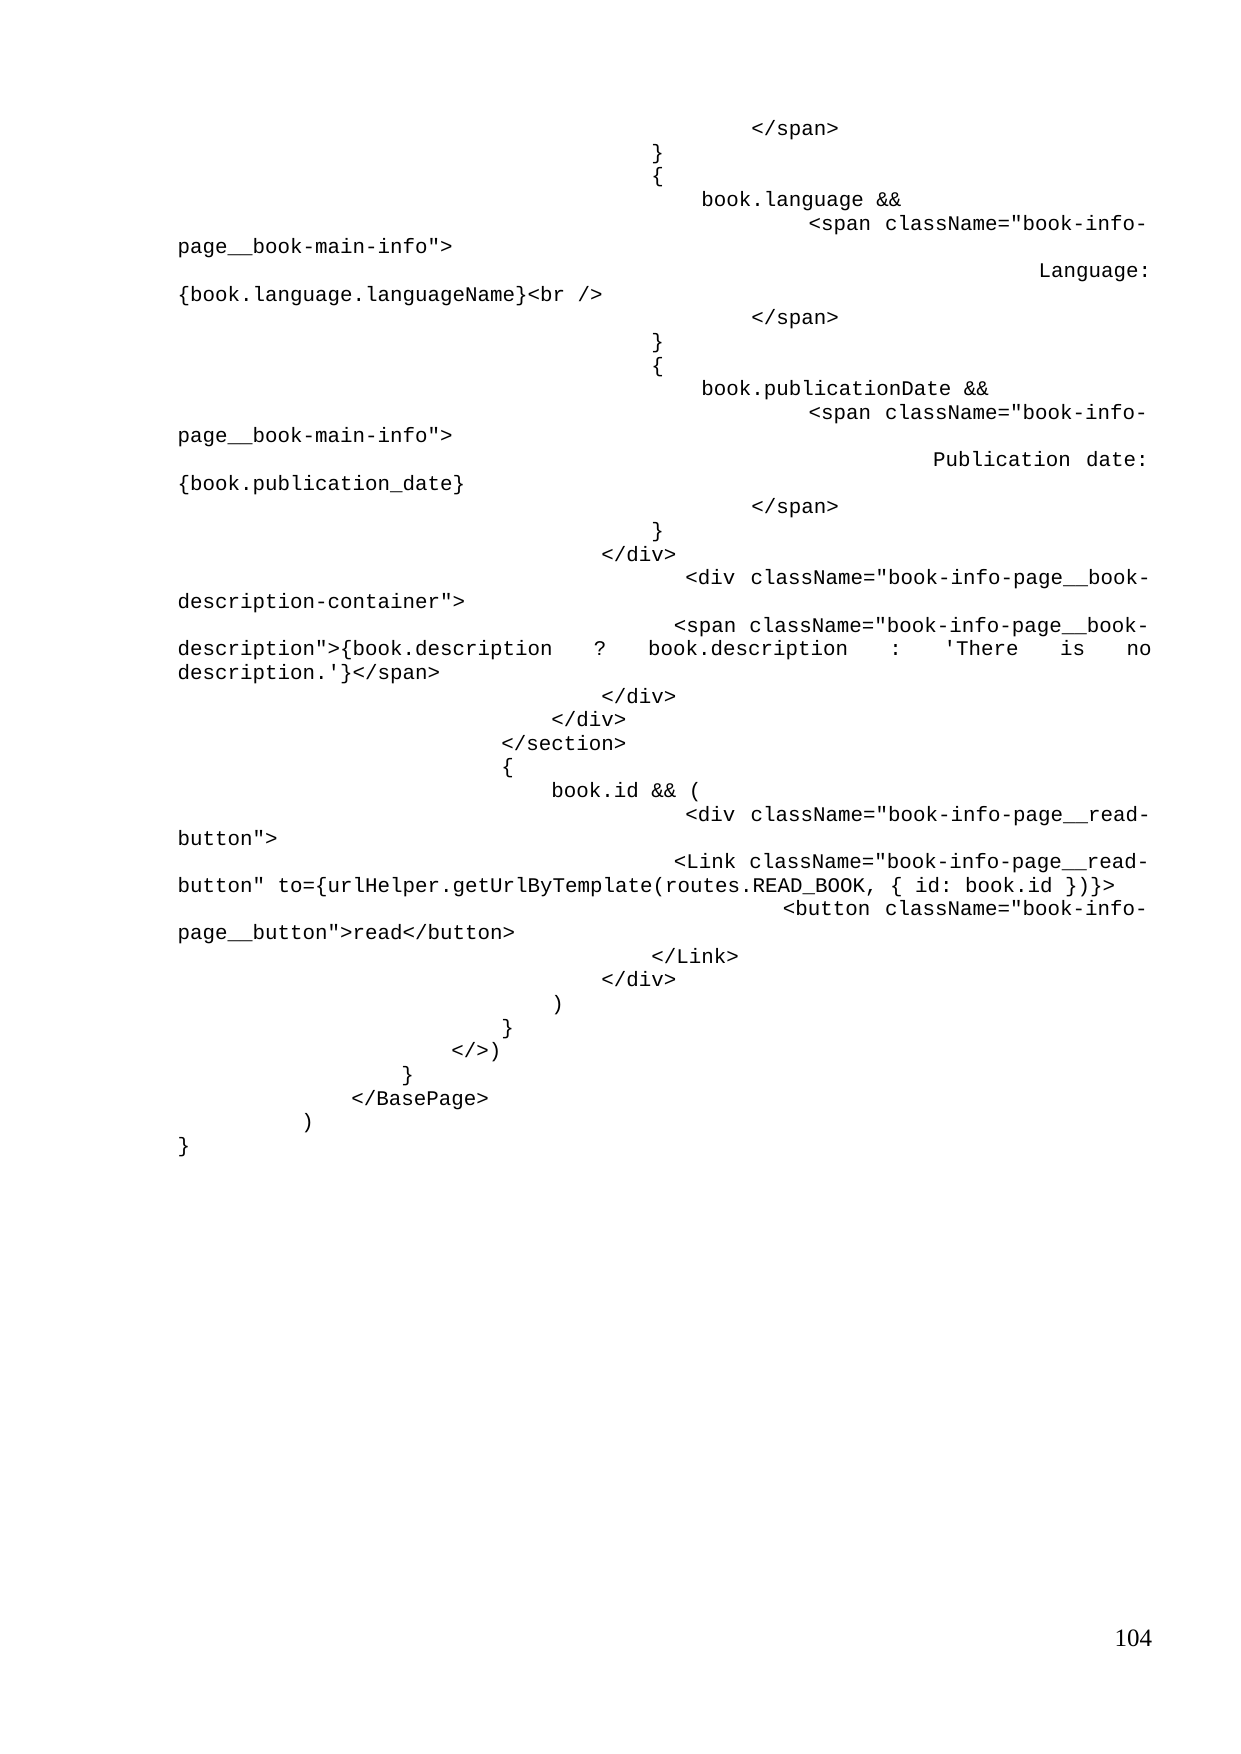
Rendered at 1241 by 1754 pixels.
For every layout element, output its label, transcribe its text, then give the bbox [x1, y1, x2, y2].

text ) [177, 1111, 1152, 1135]
text </span> [177, 496, 1152, 520]
text </div> [177, 969, 1152, 993]
text { [177, 354, 1152, 378]
text { [177, 757, 1152, 780]
text } [177, 1135, 1152, 1158]
text </div> [177, 686, 1152, 709]
text } [177, 331, 1152, 354]
text </section> [177, 733, 1152, 757]
text <button className="book-info-page__button">read</button> [177, 898, 1152, 946]
text <div className="book-info-page__book-description-container"> [177, 567, 1152, 615]
text { [177, 165, 1152, 189]
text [177, 402, 1152, 449]
text book.language && [177, 189, 1152, 213]
text book.publicationDate && [177, 378, 1152, 402]
text } [177, 520, 1152, 544]
text </span> [177, 118, 1152, 142]
text </span> [177, 307, 1152, 331]
text } [177, 142, 1152, 165]
text Publication date: {book.publication_date} [177, 449, 1152, 496]
text } [177, 1064, 1152, 1088]
text </div> [177, 709, 1152, 733]
text <span className="book-info-page__book-description">{book.description ? book.description : 'There is no description.'}</span> [177, 615, 1152, 686]
text </div> [177, 544, 1152, 567]
text Language: {book.language.languageName}<br /> [177, 260, 1152, 307]
text } [177, 1017, 1152, 1040]
text </>) [177, 1040, 1152, 1064]
text book.id && ( [177, 780, 1152, 804]
text <Link className="book-info-page__read-button" to={urlHelper.getUrlByTemplate(routes.READ_BOOK, { id: book.id })}> [177, 851, 1152, 898]
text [177, 213, 1152, 260]
text <div className="book-info-page__read-button"> [177, 804, 1152, 851]
text ) [177, 993, 1152, 1017]
text </Link> [177, 946, 1152, 969]
text </BasePage> [177, 1088, 1152, 1111]
